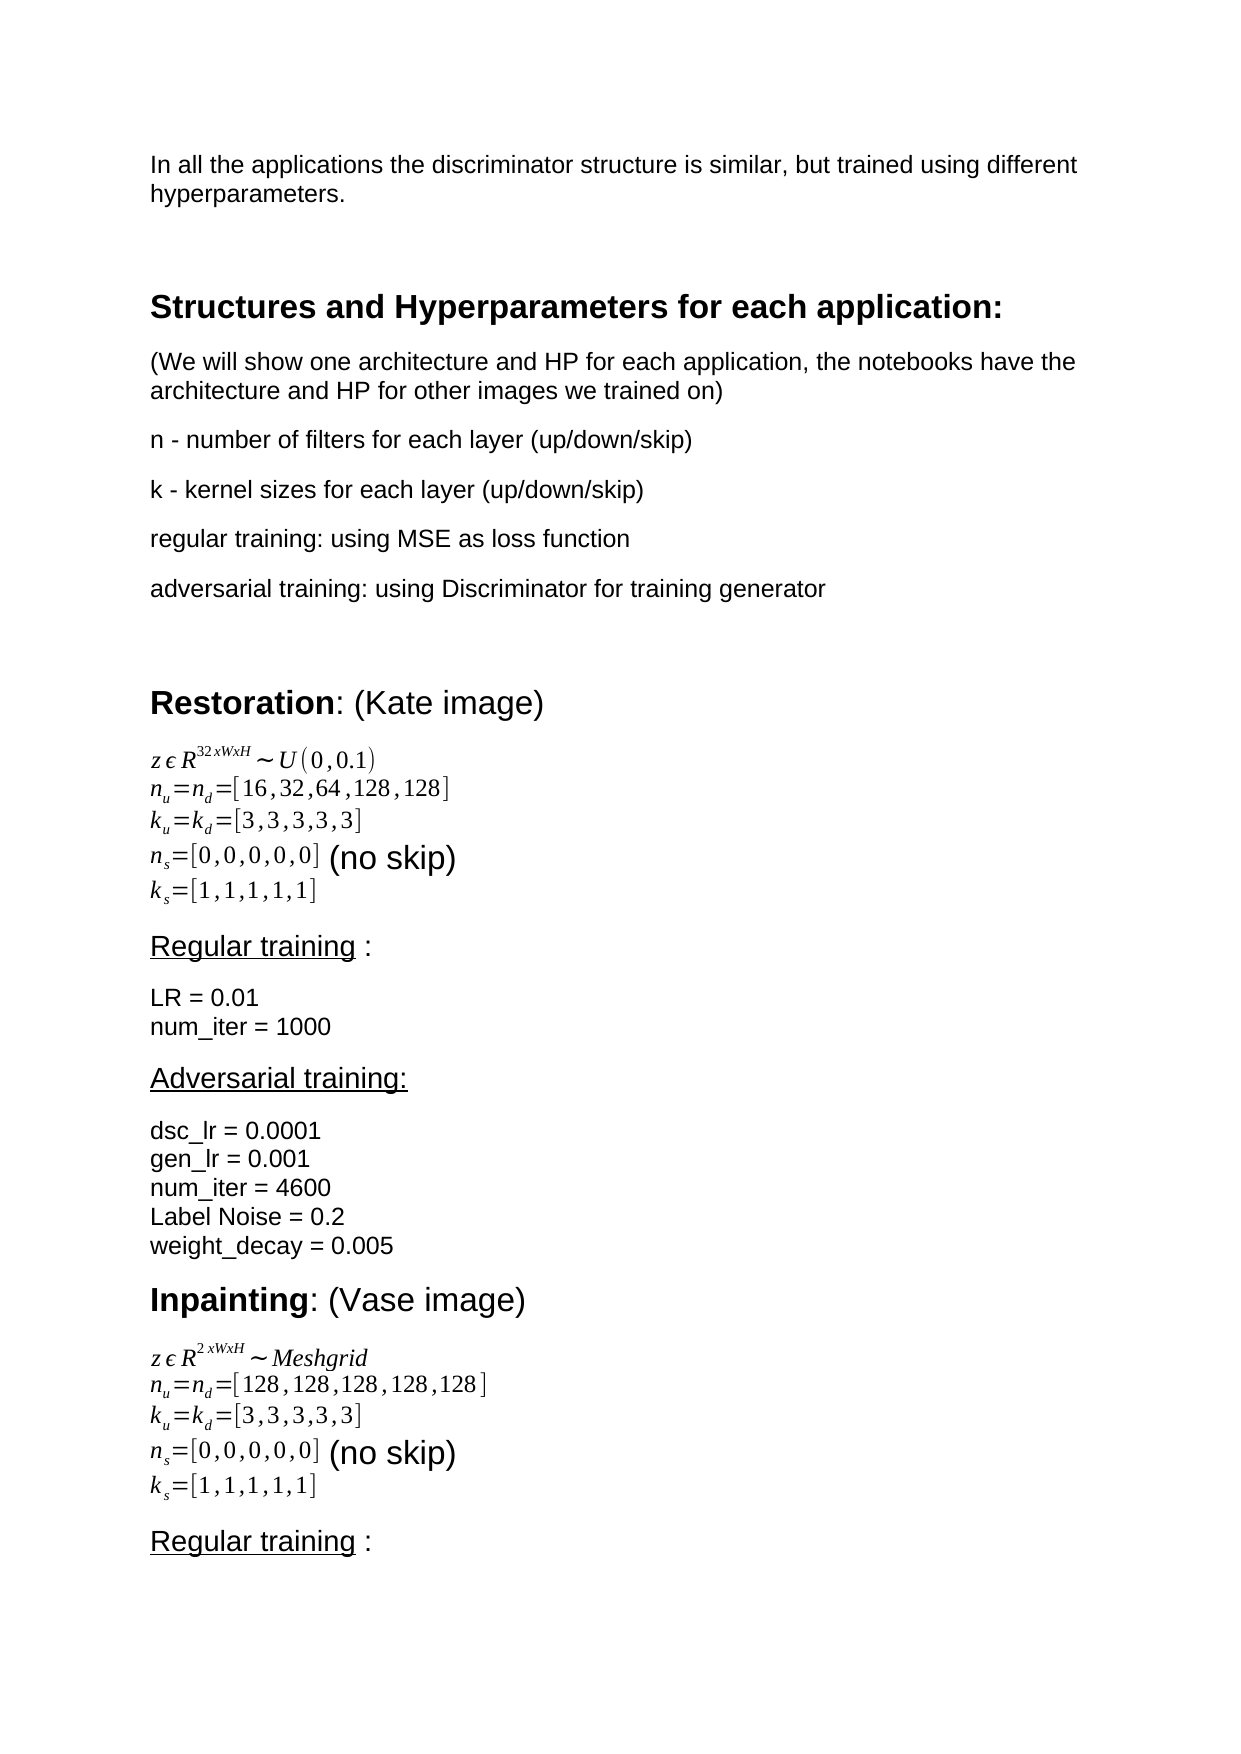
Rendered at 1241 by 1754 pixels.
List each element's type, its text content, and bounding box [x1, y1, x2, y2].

text adversarial training: using Discriminator for training generator [150, 574, 1090, 603]
text In all the applications the discriminator structure is similar, but trained using different hyperparameters. [150, 150, 1090, 207]
text LR = 0.01 num_iter = 1000 [150, 983, 1090, 1041]
text (no skip) [150, 742, 1090, 908]
text regular training: using MSE as loss function [150, 524, 1090, 553]
text Restoration: (Kate image) [150, 683, 1090, 721]
text n - number of filters for each layer (up/down/skip) [150, 425, 1090, 454]
text k - kernel sizes for each layer (up/down/skip) [150, 475, 1090, 503]
text Structures and Hyperparameters for each application: [150, 288, 1090, 326]
text (no skip) [150, 1339, 1090, 1503]
text Adversarial training: [150, 1061, 1090, 1095]
text (We will show one architecture and HP for each application, the notebooks have the architecture and HP for other images we trained on) [150, 347, 1090, 404]
text Regular training : [150, 929, 1090, 962]
text dsc_lr = 0.0001 gen_lr = 0.001 num_iter = 4600 Label Noise = 0.2 weight_decay = 0.005 [150, 1116, 1090, 1259]
text Regular training : [150, 1524, 1090, 1558]
text Inpainting: (Vase image) [150, 1280, 1090, 1319]
